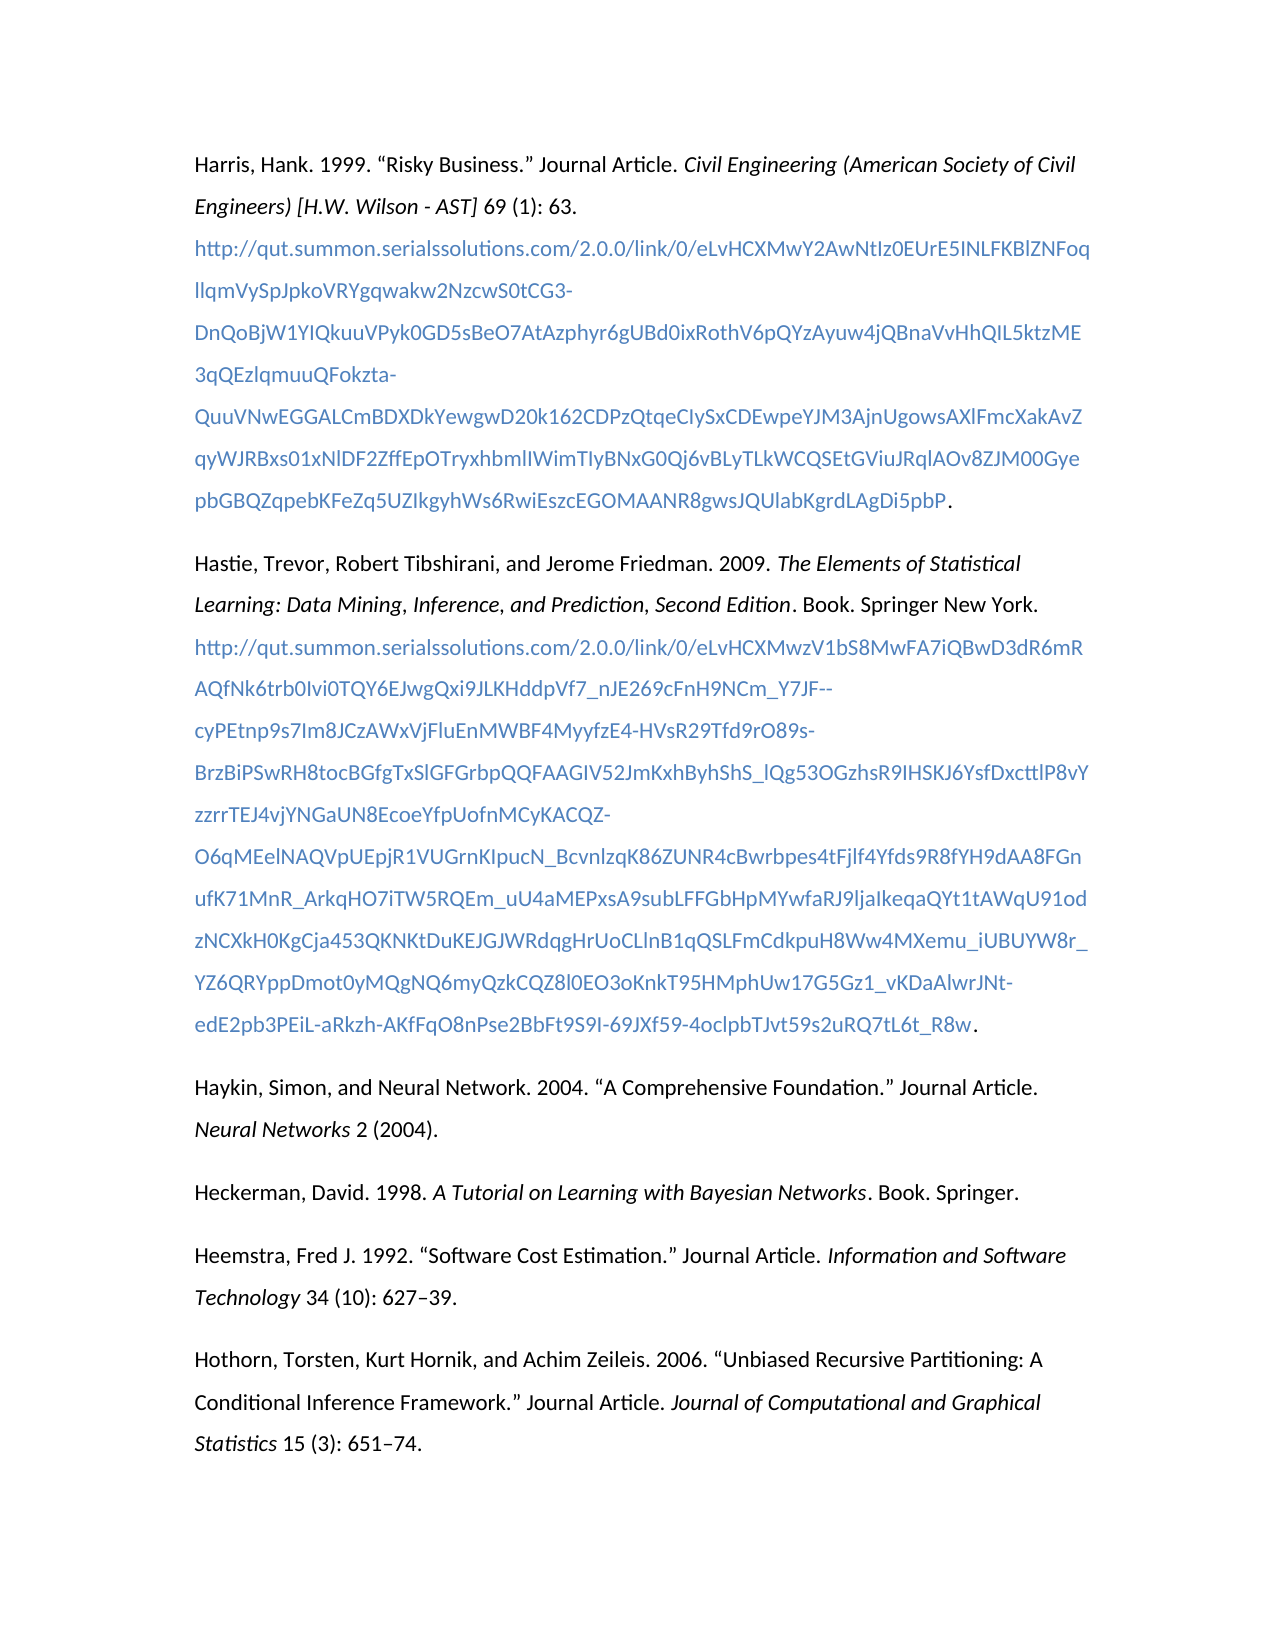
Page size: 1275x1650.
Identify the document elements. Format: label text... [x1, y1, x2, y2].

text Hastie, Trevor, Robert Tibshirani, and Jerome Friedman. 2009. The Elements of Statistical Learning: Data Mining, Inference, and Prediction, Second Edition. Book. Springer New York. http://qut.summon.serialssolutions.com/2.0.0/link/0/eLvHCXMwzV1bS8MwFA7iQBwD3dR6mRAQfNk6trb0Ivi0TQY6EJwgQxi9JLKHddpVf7_nJE269cFnH9NCm_Y7JF--cyPEtnp9s7Im8JCzAWxVjFluEnMWBF4MyyfzE4-HVsR29Tfd9rO89s-BrzBiPSwRH8tocBGfgTxSlGFGrbpQQFAAGIV52JmKxhByhShS_lQg53OGzhsR9IHSKJ6YsfDxcttlP8vYzzrrTEJ4vjYNGaUN8EcoeYfpUofnMCyKACQZ-O6qMEelNAQVpUEpjR1VUGrnKIpucN_BcvnlzqK86ZUNR4cBwrbpes4tFjlf4Yfds9R8fYH9dAA8FGnufK71MnR_ArkqHO7iTW5RQEm_uU4aMEPxsA9subLFFGbHpMYwfaRJ9ljaIkeqaQYt1tAWqU91odzNCXkH0KgCja453QKNKtDuKEJGJWRdqgHrUoCLlnB1qQSLFmCdkpuH8Ww4MXemu_iUBUYW8r_YZ6QRYppDmot0yMQgNQ6myQzkCQZ8l0EO3oKnkT95HMphUw17G5Gz1_vKDaAlwrJNt-edE2pb3PEiL-aRkzh-AKfFqO8nPse2BbFt9S9I-69JXf59-4oclpbTJvt59s2uRQ7tL6t_R8w. [194, 549, 1092, 1038]
text Harris, Hank. 1999. “Risky Business.” Journal Article. Civil Engineering (American Society of Civil Engineers) [H.W. Wilson - AST] 69 (1): 63. http://qut.summon.serialssolutions.com/2.0.0/link/0/eLvHCXMwY2AwNtIz0EUrE5INLFKBlZNFoqllqmVySpJpkoVRYgqwakw2NzcwS0tCG3-DnQoBjW1YIQkuuVPyk0GD5sBeO7AtAzphyr6gUBd0ixRothV6pQYzAyuw4jQBnaVvHhQIL5ktzME3qQEzlqmuuQFokzta-QuuVNwEGGALCmBDXDkYewgwD20k162CDPzQtqeCIySxCDEwpeYJM3AjnUgowsAXlFmcXakAvZqyWJRBxs01xNlDF2ZffEpOTryxhbmlIWimTIyBNxG0Qj6vBLyTLkWCQSEtGViuJRqlAOv8ZJM00GyepbGBQZqpebKFeZq5UZIkgyhWs6RwiEszcEGOMAANR8gwsJQUlabKgrdLAgDi5pbP. [194, 150, 1092, 514]
text Heemstra, Fred J. 1992. “Software Cost Estimation.” Journal Article. Information and Software Technology 34 (10): 627–39. [194, 1241, 1092, 1311]
text Heckerman, David. 1998. A Tutorial on Learning with Bayesian Networks. Book. Springer. [194, 1178, 1092, 1206]
text Hothorn, Torsten, Kurt Hornik, and Achim Zeileis. 2006. “Unbiased Recursive Partitioning: A Conditional Inference Framework.” Journal Article. Journal of Computational and Graphical Statistics 15 (3): 651–74. [194, 1346, 1092, 1458]
text Haykin, Simon, and Neural Network. 2004. “A Comprehensive Foundation.” Journal Article. Neural Networks 2 (2004). [194, 1073, 1092, 1143]
